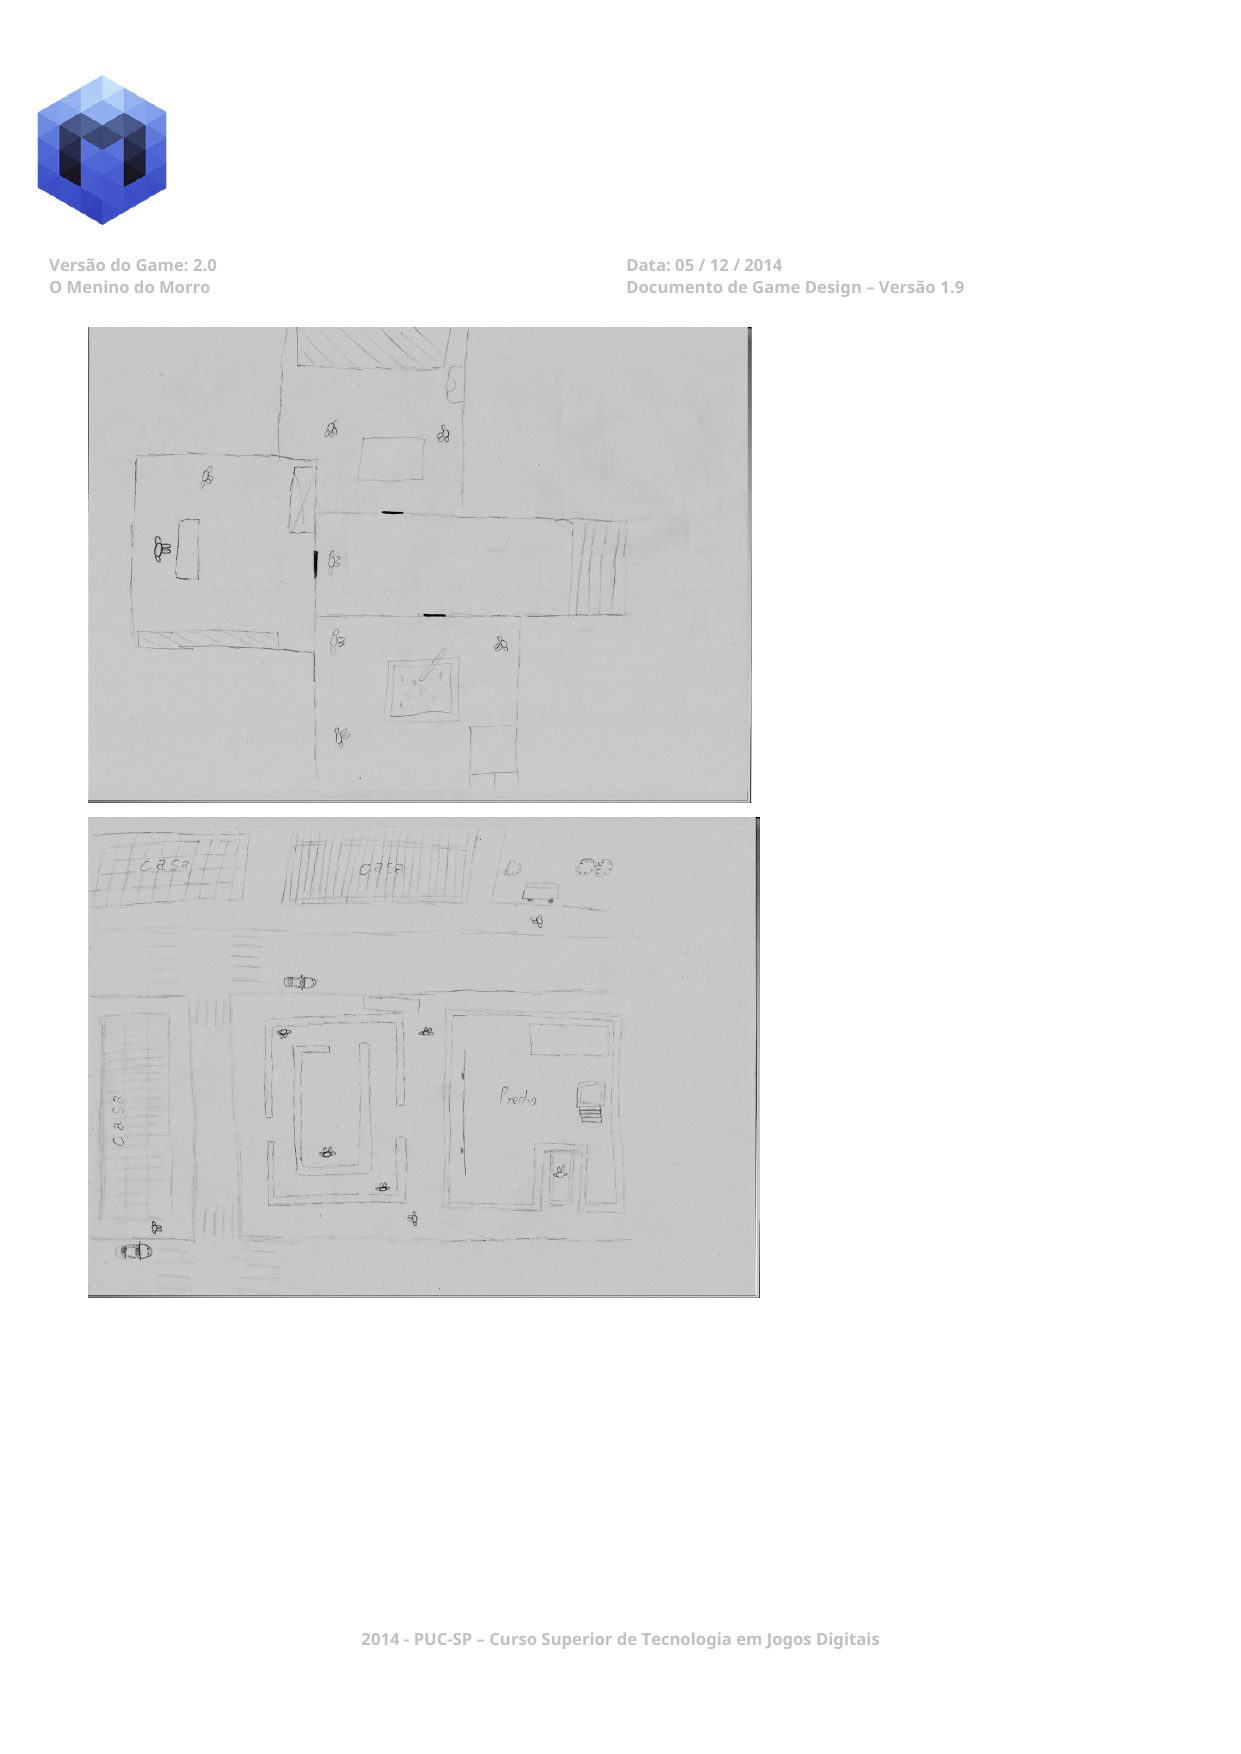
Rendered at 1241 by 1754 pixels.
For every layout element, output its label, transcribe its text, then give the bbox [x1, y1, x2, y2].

picture [88, 817, 760, 1298]
picture [37, 75, 167, 225]
picture [88, 327, 752, 803]
